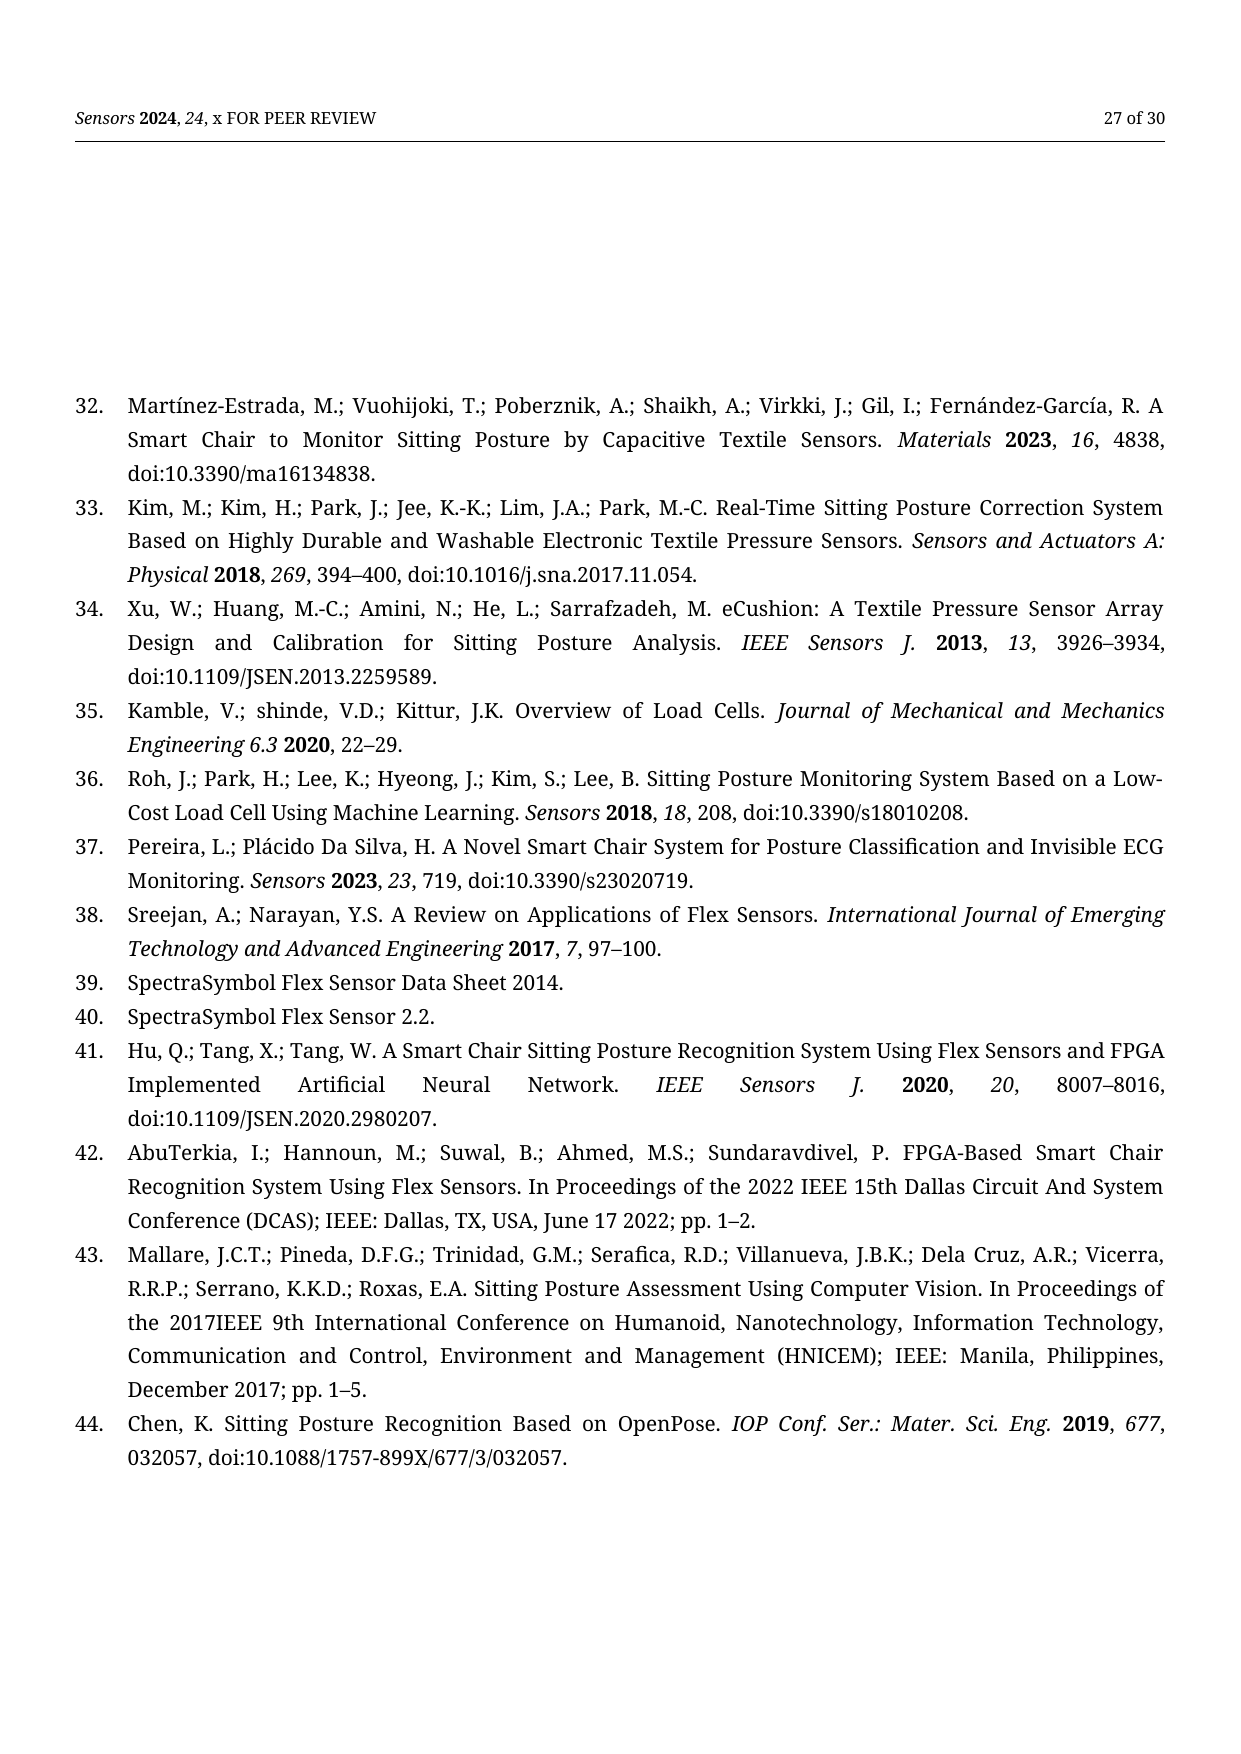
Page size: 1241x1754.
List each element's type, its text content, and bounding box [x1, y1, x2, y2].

text 33. Kim, M.; Kim, H.; Park, J.; Jee, K.-K.; Lim, J.A.; Park, M.-C. Real-Time Sitting Posture Correction System Based on Highly Durable and Washable Electronic Textile Pressure Sensors. Sensors and Actuators A: Physical 2018, 269, 394–400, doi:10.1016/j.sna.2017.11.054. [75, 490, 1165, 592]
text 43. Mallare, J.C.T.; Pineda, D.F.G.; Trinidad, G.M.; Serafica, R.D.; Villanueva, J.B.K.; Dela Cruz, A.R.; Vicerra, R.R.P.; Serrano, K.K.D.; Roxas, E.A. Sitting Posture Assessment Using Computer Vision. In Proceedings of the 2017IEEE 9th International Conference on Humanoid, Nanotechnology, Information Technology, Communication and Control, Environment and Management (HNICEM); IEEE: Manila, Philippines, December 2017; pp. 1–5. [75, 1237, 1165, 1407]
text 34. Xu, W.; Huang, M.-C.; Amini, N.; He, L.; Sarrafzadeh, M. eCushion: A Textile Pressure Sensor Array Design and Calibration for Sitting Posture Analysis. IEEE Sensors J. 2013, 13, 3926–3934, doi:10.1109/JSEN.2013.2259589. [75, 592, 1165, 694]
text 40. SpectraSymbol Flex Sensor 2.2. [75, 999, 1165, 1033]
text 42. AbuTerkia, I.; Hannoun, M.; Suwal, B.; Ahmed, M.S.; Sundaravdivel, P. FPGA-Based Smart Chair Recognition System Using Flex Sensors. In Proceedings of the 2022 IEEE 15th Dallas Circuit And System Conference (DCAS); IEEE: Dallas, TX, USA, June 17 2022; pp. 1–2. [75, 1135, 1165, 1237]
text 38. Sreejan, A.; Narayan, Y.S. A Review on Applications of Flex Sensors. International Journal of Emerging Technology and Advanced Engineering 2017, 7, 97–100. [75, 897, 1165, 965]
text 41. Hu, Q.; Tang, X.; Tang, W. A Smart Chair Sitting Posture Recognition System Using Flex Sensors and FPGA Implemented Artificial Neural Network. IEEE Sensors J. 2020, 20, 8007–8016, doi:10.1109/JSEN.2020.2980207. [75, 1033, 1165, 1135]
text 35. Kamble, V.; shinde, V.D.; Kittur, J.K. Overview of Load Cells. Journal of Mechanical and Mechanics Engineering 6.3 2020, 22–29. [75, 694, 1165, 762]
text 39. SpectraSymbol Flex Sensor Data Sheet 2014. [75, 965, 1165, 999]
text 32. Martínez-Estrada, M.; Vuohijoki, T.; Poberznik, A.; Shaikh, A.; Virkki, J.; Gil, I.; Fernández-García, R. A Smart Chair to Monitor Sitting Posture by Capacitive Textile Sensors. Materials 2023, 16, 4838, doi:10.3390/ma16134838. [75, 388, 1165, 490]
text 37. Pereira, L.; Plácido Da Silva, H. A Novel Smart Chair System for Posture Classification and Invisible ECG Monitoring. Sensors 2023, 23, 719, doi:10.3390/s23020719. [75, 829, 1165, 897]
text 36. Roh, J.; Park, H.; Lee, K.; Hyeong, J.; Kim, S.; Lee, B. Sitting Posture Monitoring System Based on a Low-Cost Load Cell Using Machine Learning. Sensors 2018, 18, 208, doi:10.3390/s18010208. [75, 762, 1165, 829]
text 44. Chen, K. Sitting Posture Recognition Based on OpenPose. IOP Conf. Ser.: Mater. Sci. Eng. 2019, 677, 032057, doi:10.1088/1757-899X/677/3/032057. [75, 1407, 1165, 1475]
